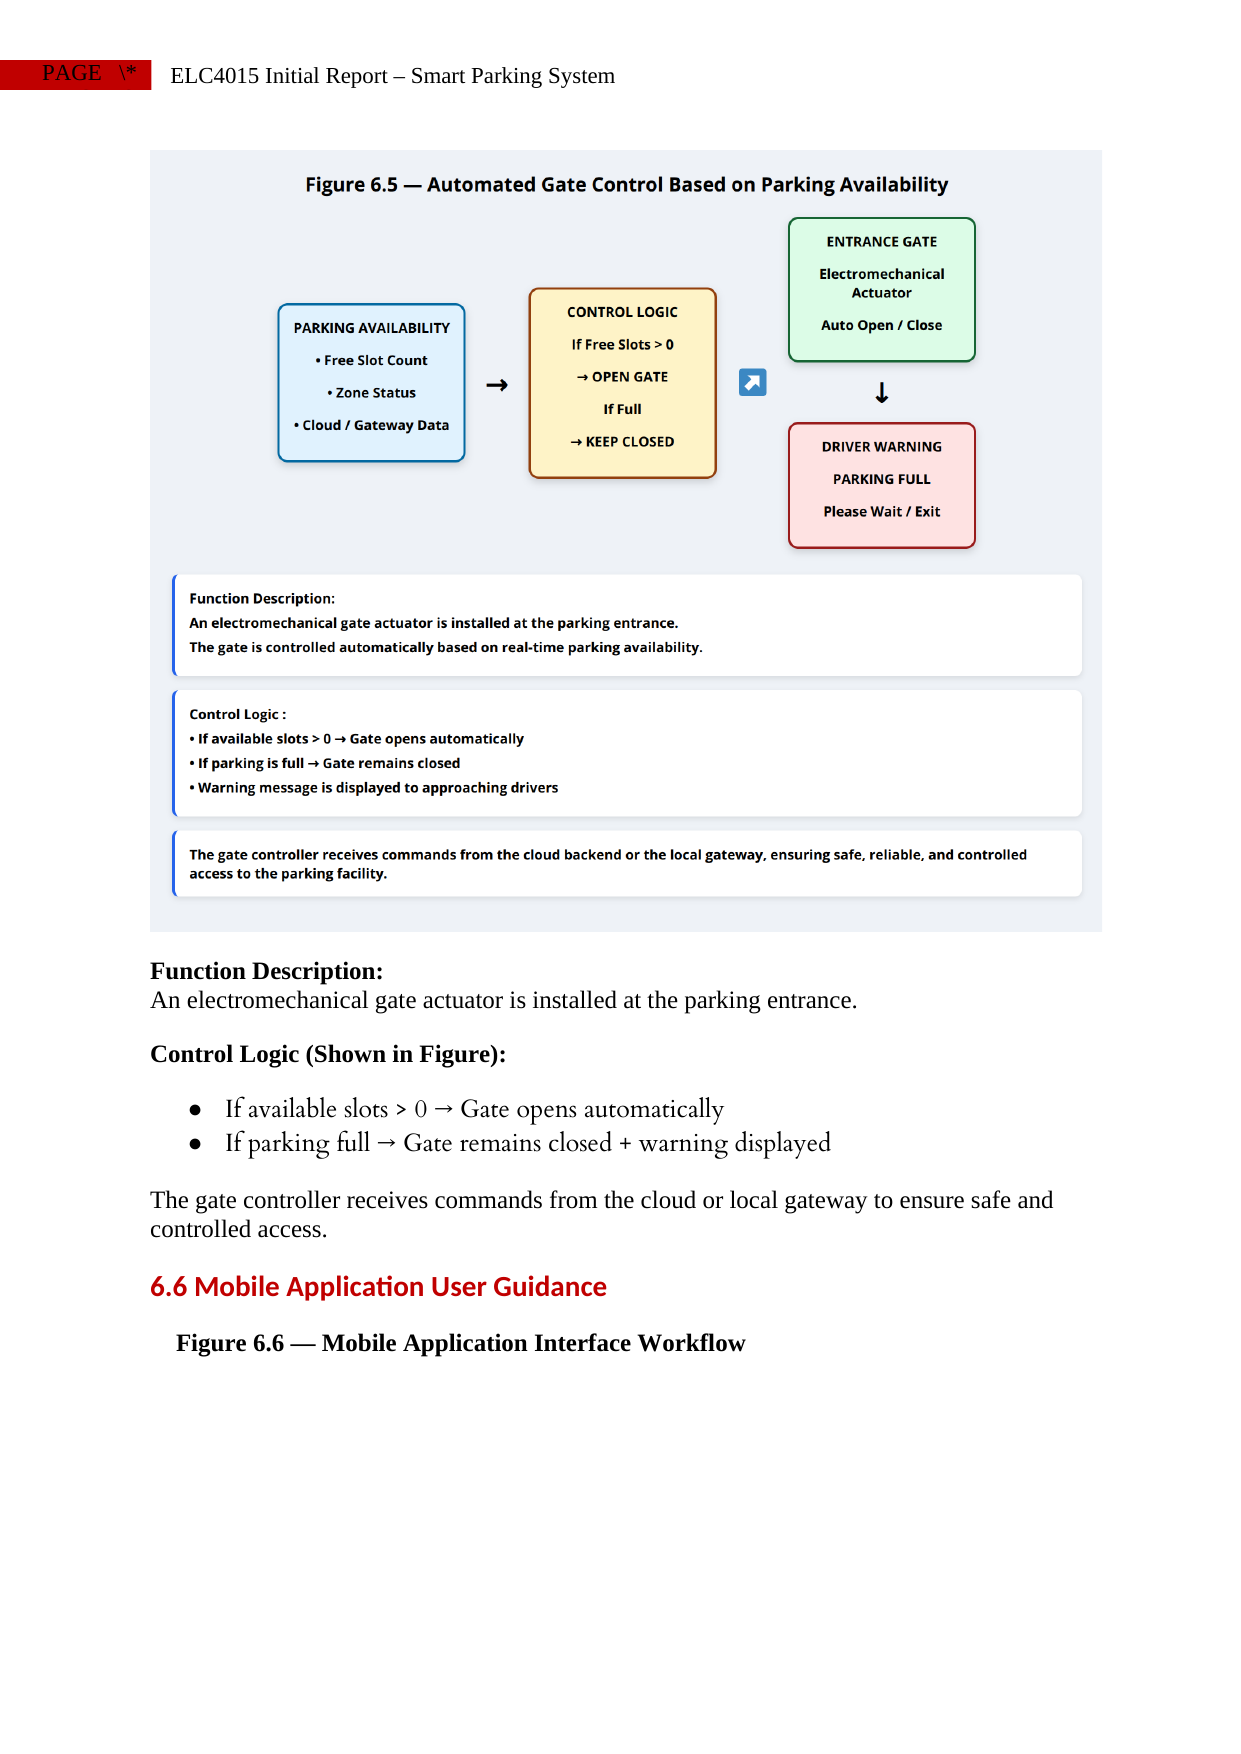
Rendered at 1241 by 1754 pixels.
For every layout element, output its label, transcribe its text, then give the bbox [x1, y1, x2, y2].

list If parking full → Gate remains closed + warning displayed [187, 1126, 1102, 1160]
subtitle 6.6 Mobile Application User Guidance [150, 1268, 1102, 1303]
picture [150, 150, 1103, 932]
text Function Description: An electromechanical gate actuator is installed at the parking entrance. [150, 956, 1102, 1014]
list If available slots > 0 → Gate opens automatically [187, 1092, 1102, 1126]
text The gate controller receives commands from the cloud or local gateway to ensure safe and controlled access. [150, 1185, 1102, 1243]
text Control Logic (Shown in Figure): [150, 1039, 1102, 1067]
text 🔹 Figure 6.6 — Mobile Application Interface Workflow [150, 1328, 1102, 1357]
